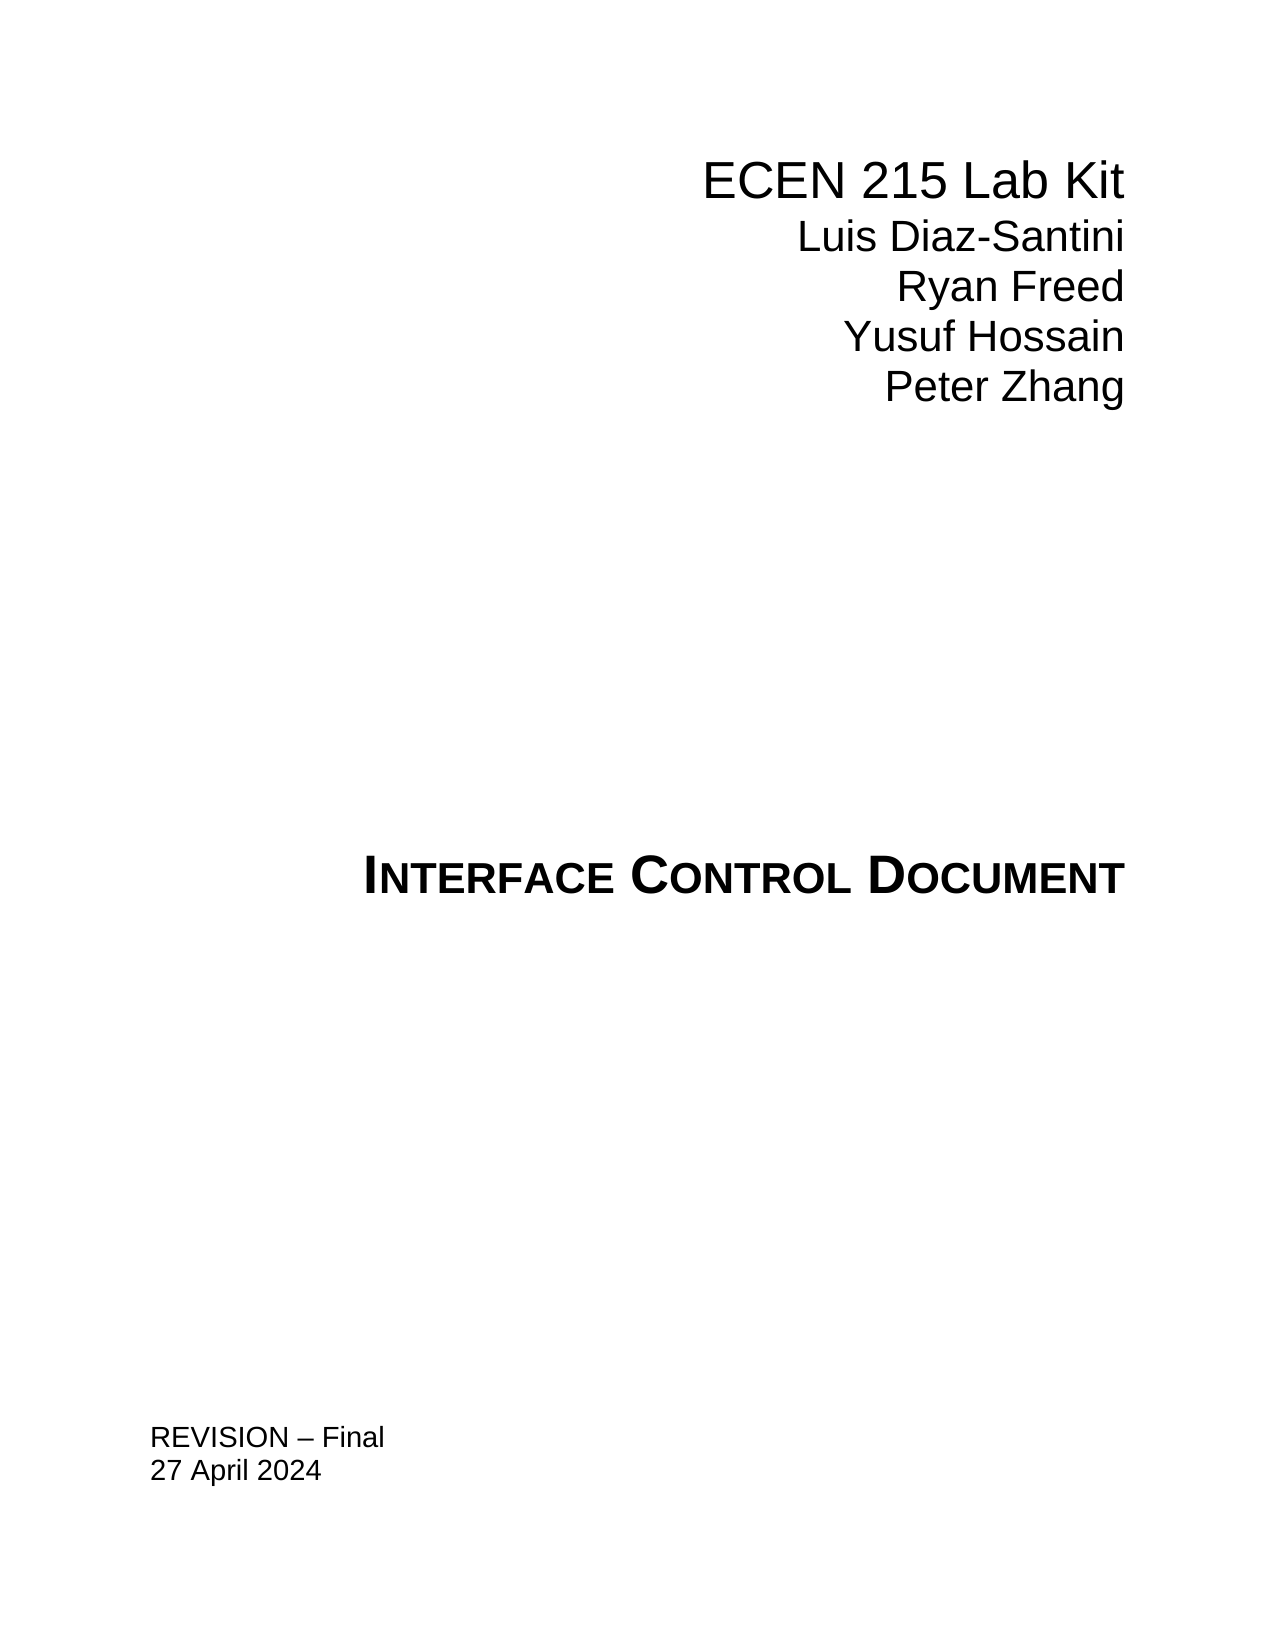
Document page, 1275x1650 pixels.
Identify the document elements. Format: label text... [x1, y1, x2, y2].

text ECEN 215 Lab Kit [150, 150, 1125, 210]
text Interface Control Document [150, 842, 1125, 905]
text Ryan Freed [150, 260, 1125, 311]
text 27 April 2024 [150, 1453, 1125, 1487]
text Peter Zhang [150, 361, 1125, 411]
text REVISION – Final [150, 1420, 1125, 1453]
text Luis Diaz-Santini [150, 210, 1125, 260]
text Yusuf Hossain [150, 311, 1125, 361]
